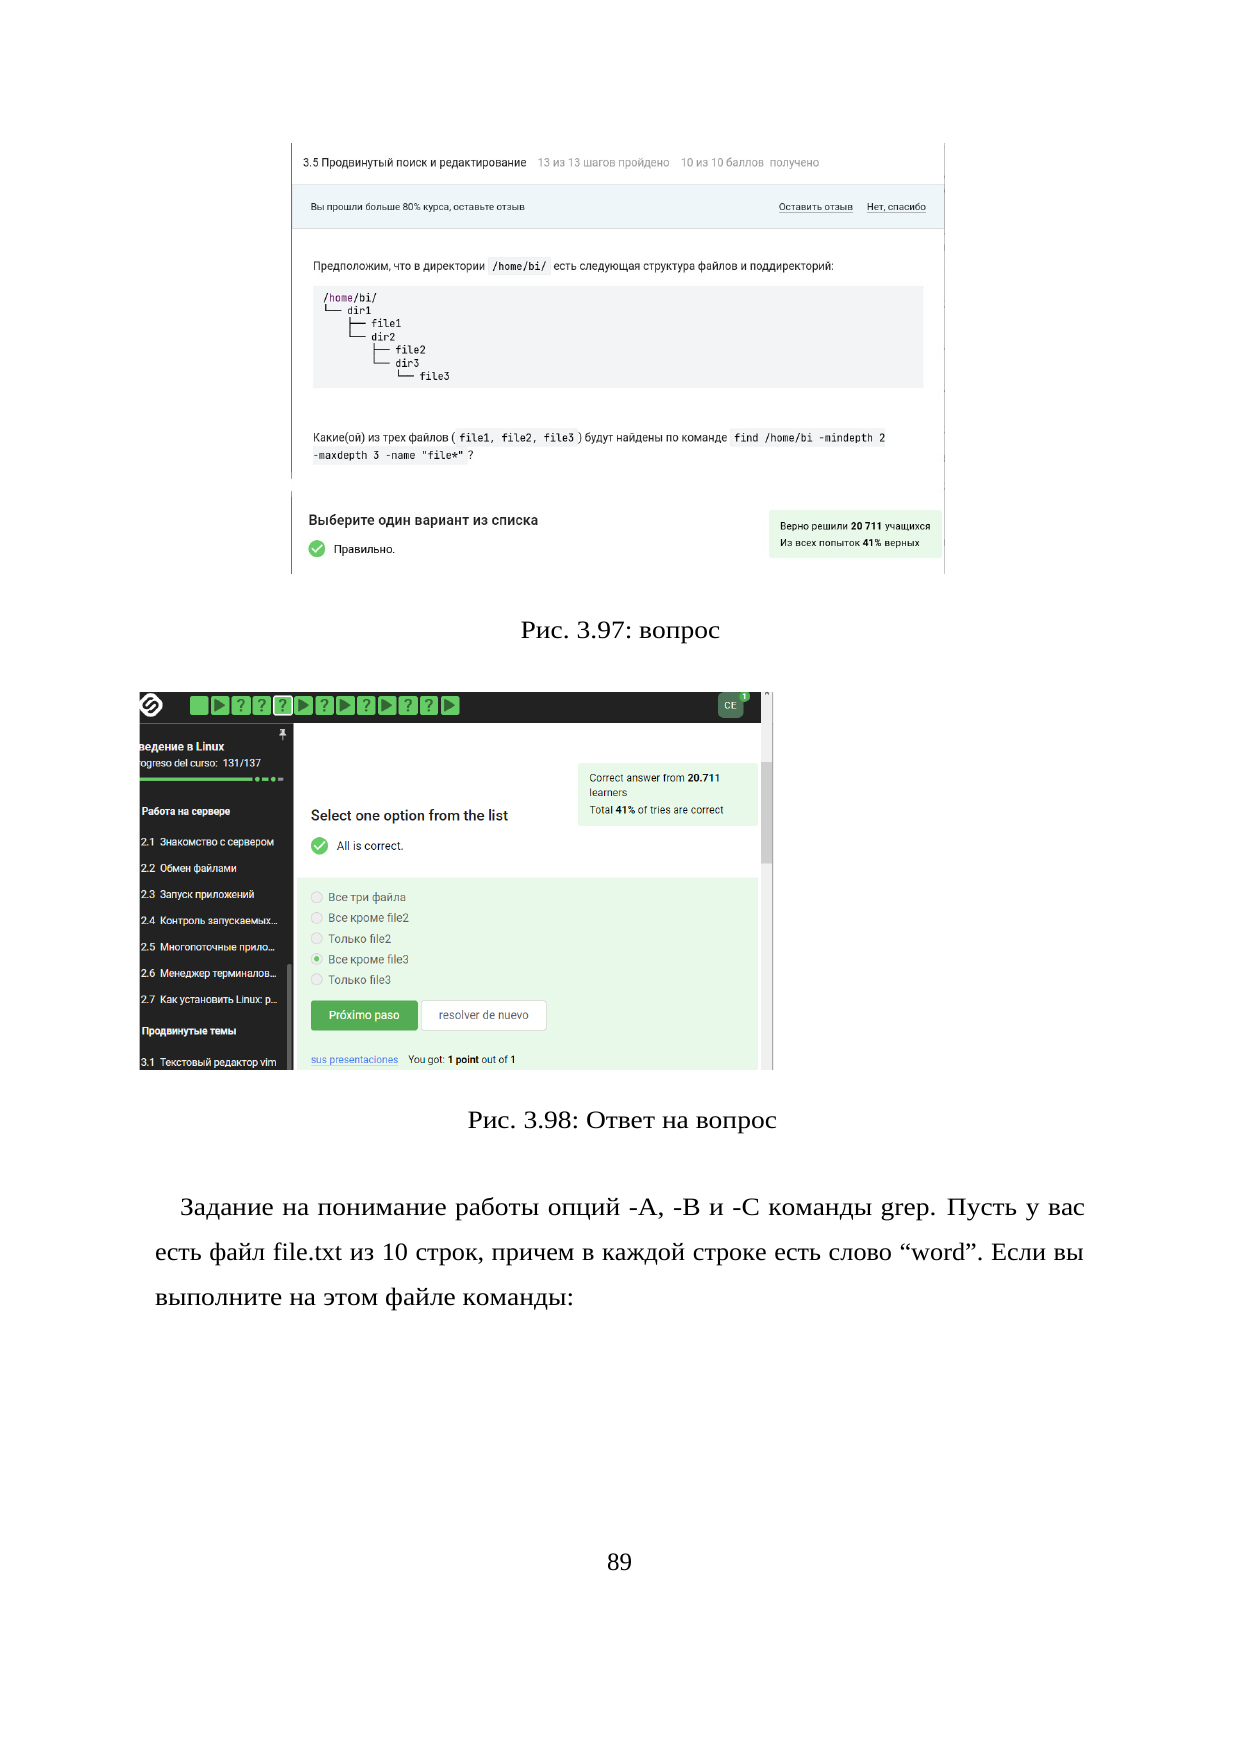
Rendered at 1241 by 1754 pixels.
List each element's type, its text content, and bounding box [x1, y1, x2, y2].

picture [291, 143, 945, 574]
text Рис. 3.98: Ответ на вопрос [467, 1105, 1240, 1133]
picture [139, 692, 774, 1070]
text Задание на понимание работы опций -A, -B и -C команды grep. Пусть у вас есть файл file.txt из 10 строк, причем в каждой строке есть слово “word”. Если вы выполните на этом файле команды: [155, 1192, 1085, 1311]
text Рис. 3.97: вопрос [171, 615, 1069, 644]
